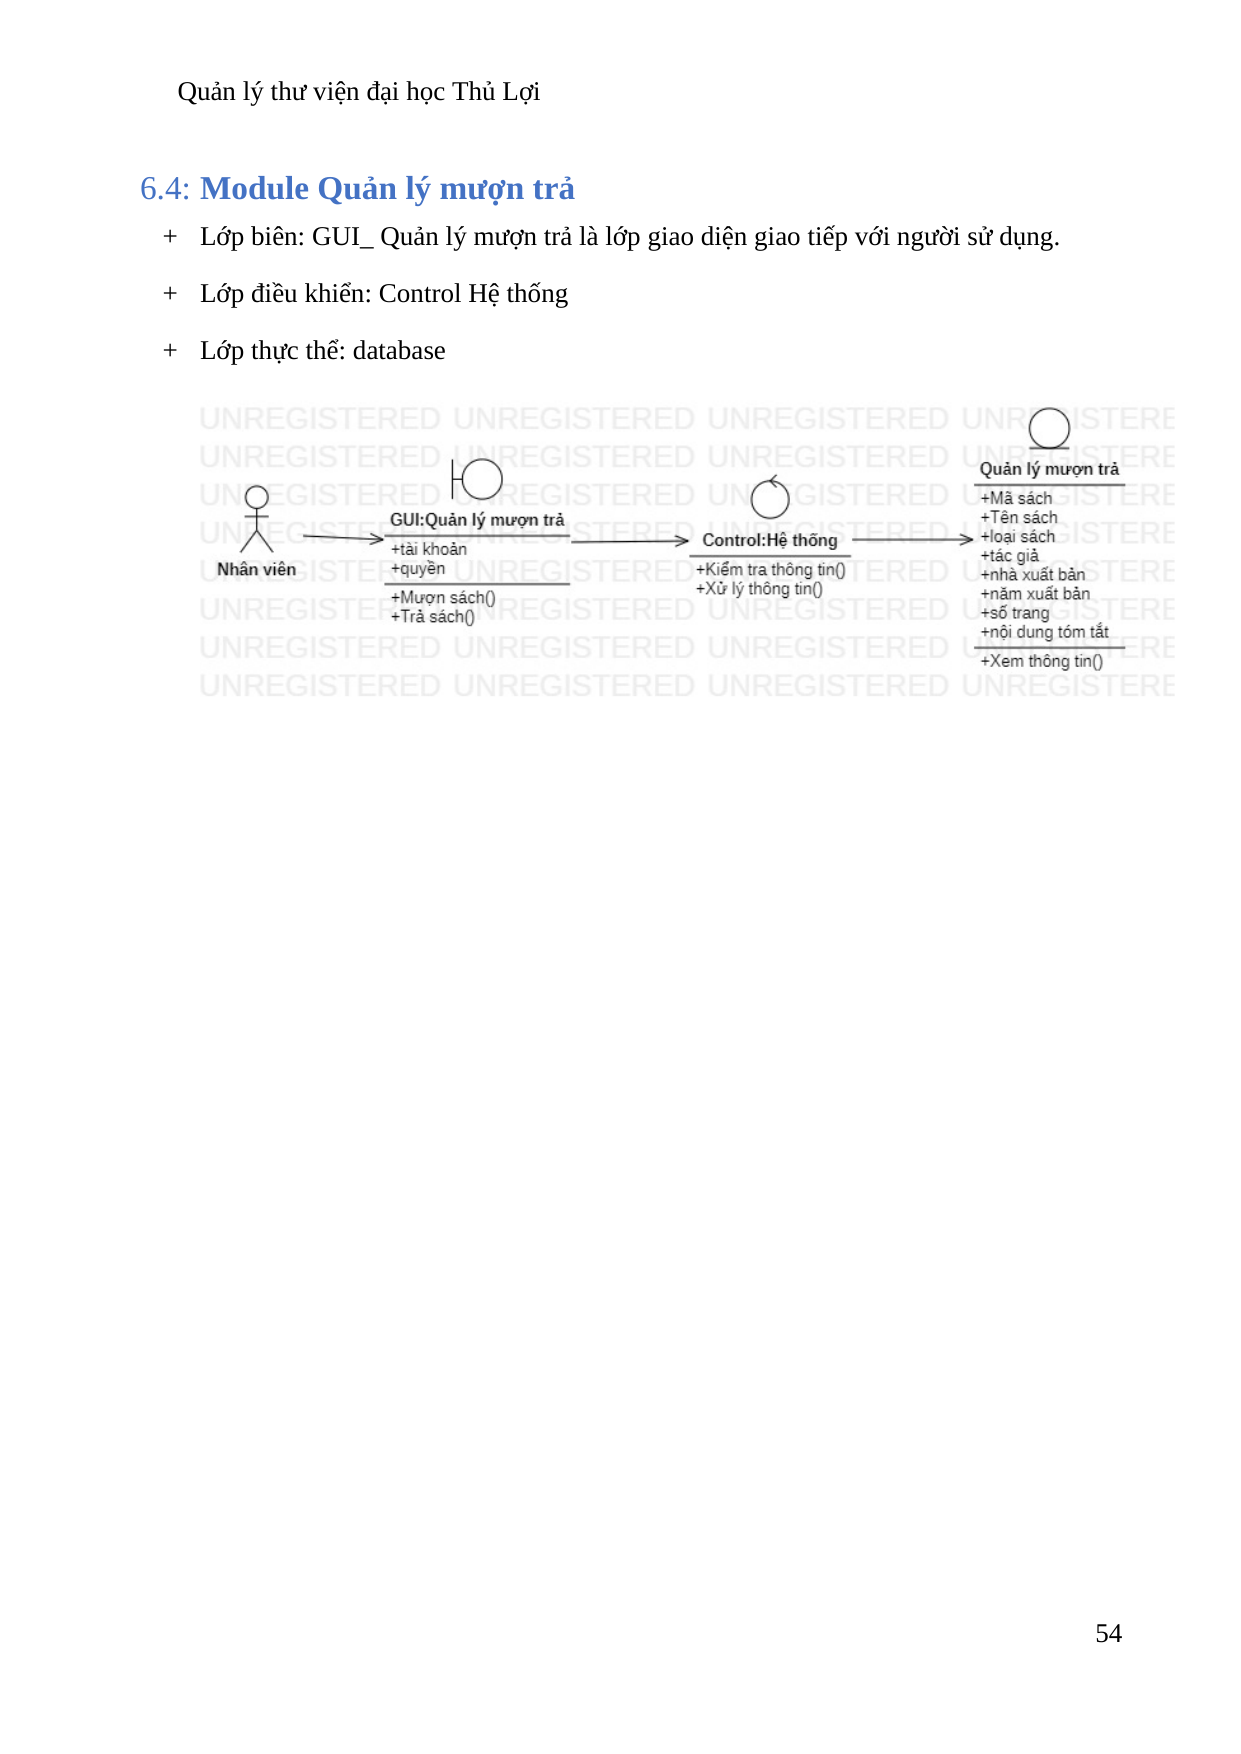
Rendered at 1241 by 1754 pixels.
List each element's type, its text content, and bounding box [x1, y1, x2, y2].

subtitle Module Quản lý mượn trả [140, 168, 1122, 207]
list Lớp biên: GUI_ Quản lý mượn trả là lớp giao diện giao tiếp với người sử dụng. [162, 220, 1122, 251]
list Lớp thực thể: database [162, 334, 1122, 366]
list Lớp điều khiển: Control Hệ thống [162, 277, 1122, 308]
picture [199, 391, 1175, 728]
